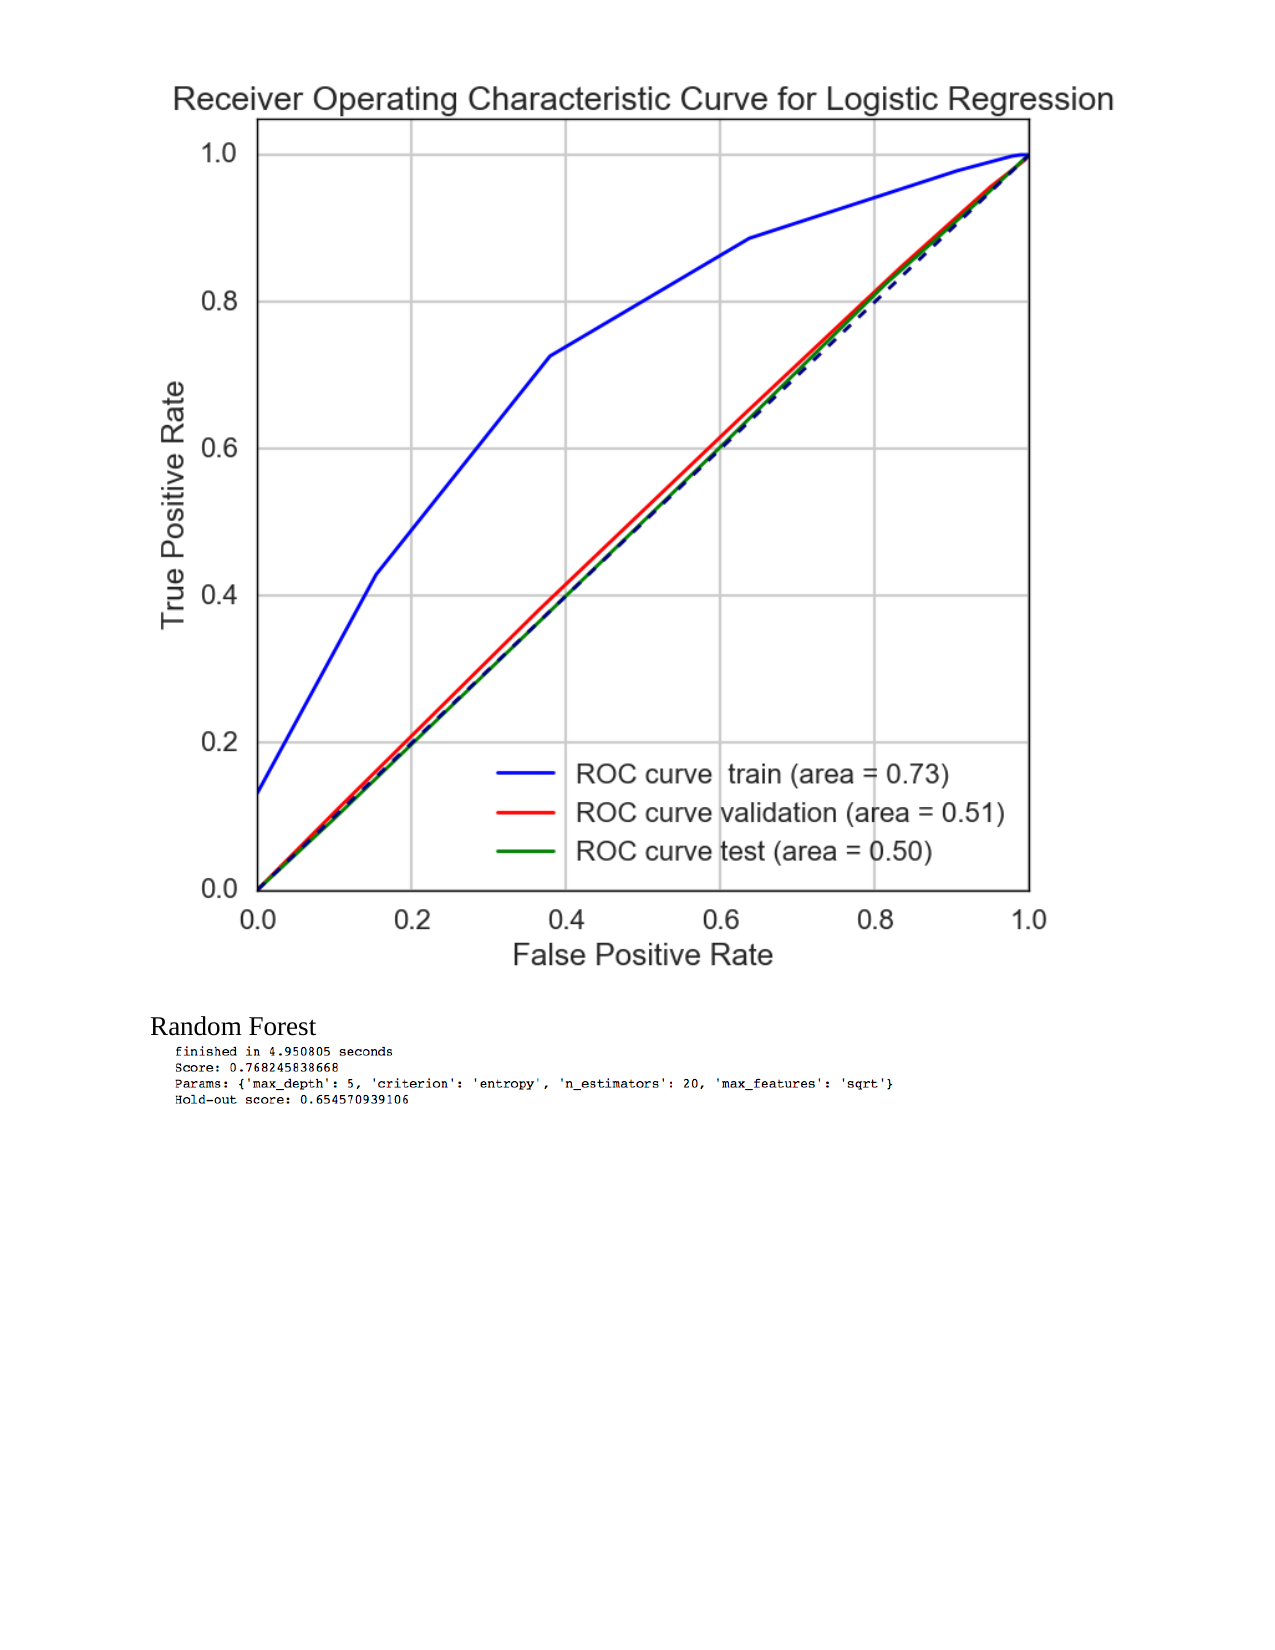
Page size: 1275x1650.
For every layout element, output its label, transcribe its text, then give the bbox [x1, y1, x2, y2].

picture [150, 75, 1125, 984]
picture [150, 1040, 1125, 1120]
text Random Forest [150, 1010, 1125, 1040]
